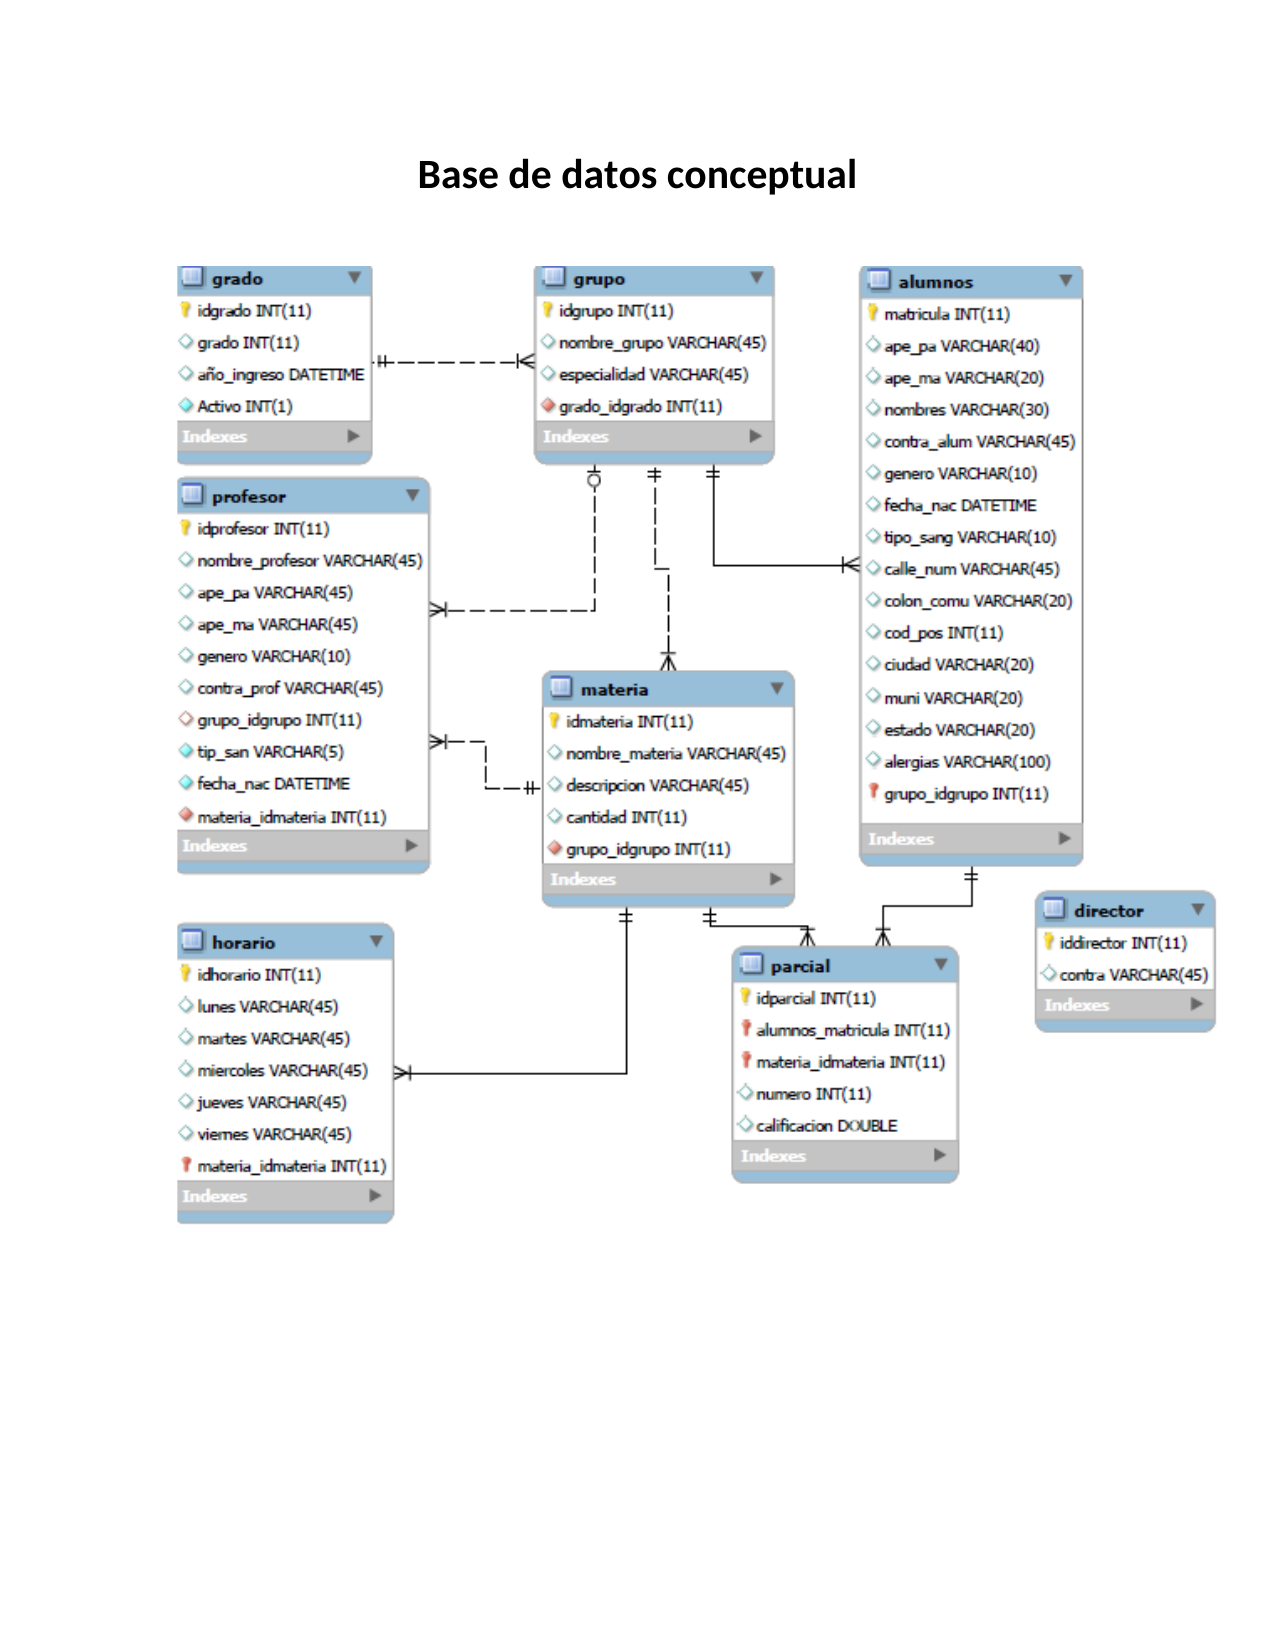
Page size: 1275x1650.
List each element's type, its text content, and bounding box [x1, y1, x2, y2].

picture [177, 266, 1229, 1228]
text Base de datos conceptual [177, 148, 1098, 198]
